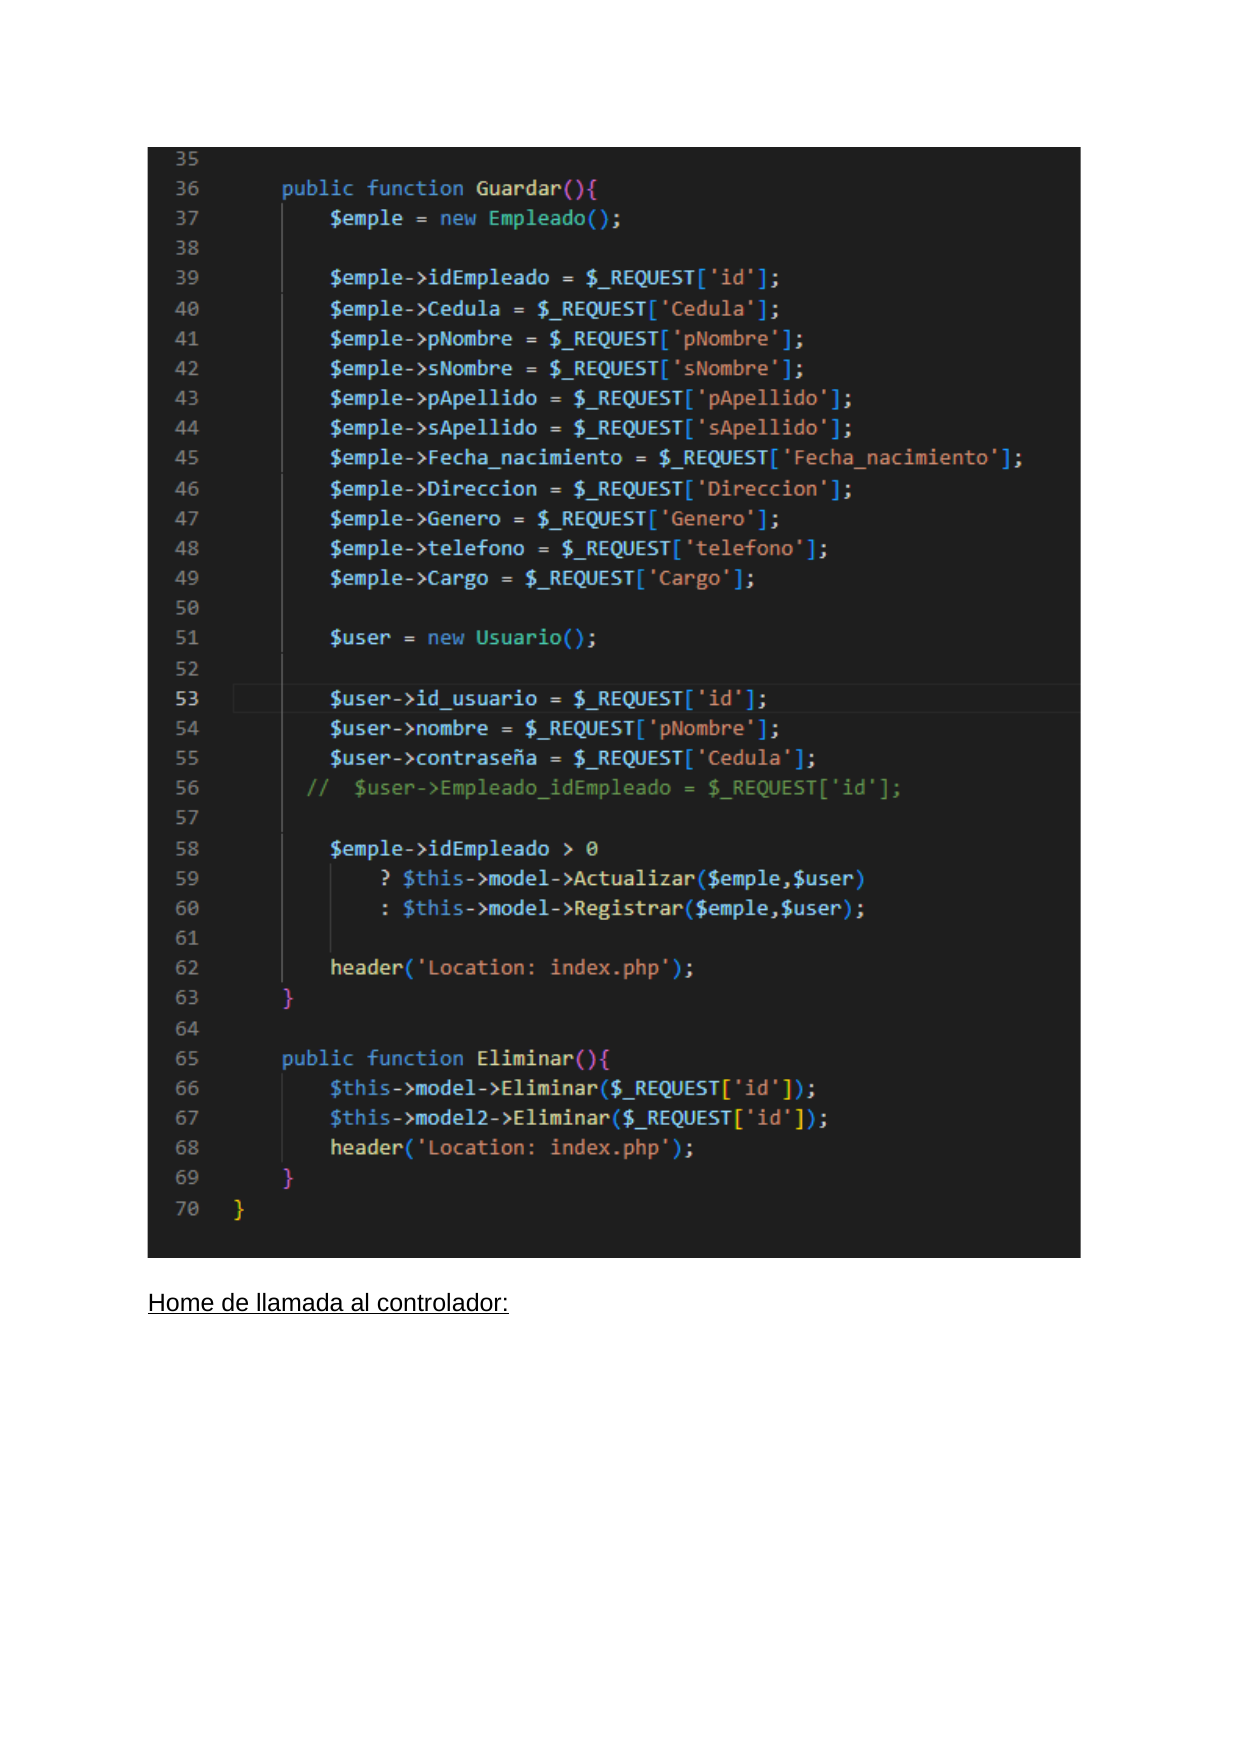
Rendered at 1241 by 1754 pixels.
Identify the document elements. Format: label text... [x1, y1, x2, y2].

text Home de llamada al controlador: [148, 1288, 1092, 1317]
picture [147, 147, 1081, 1258]
